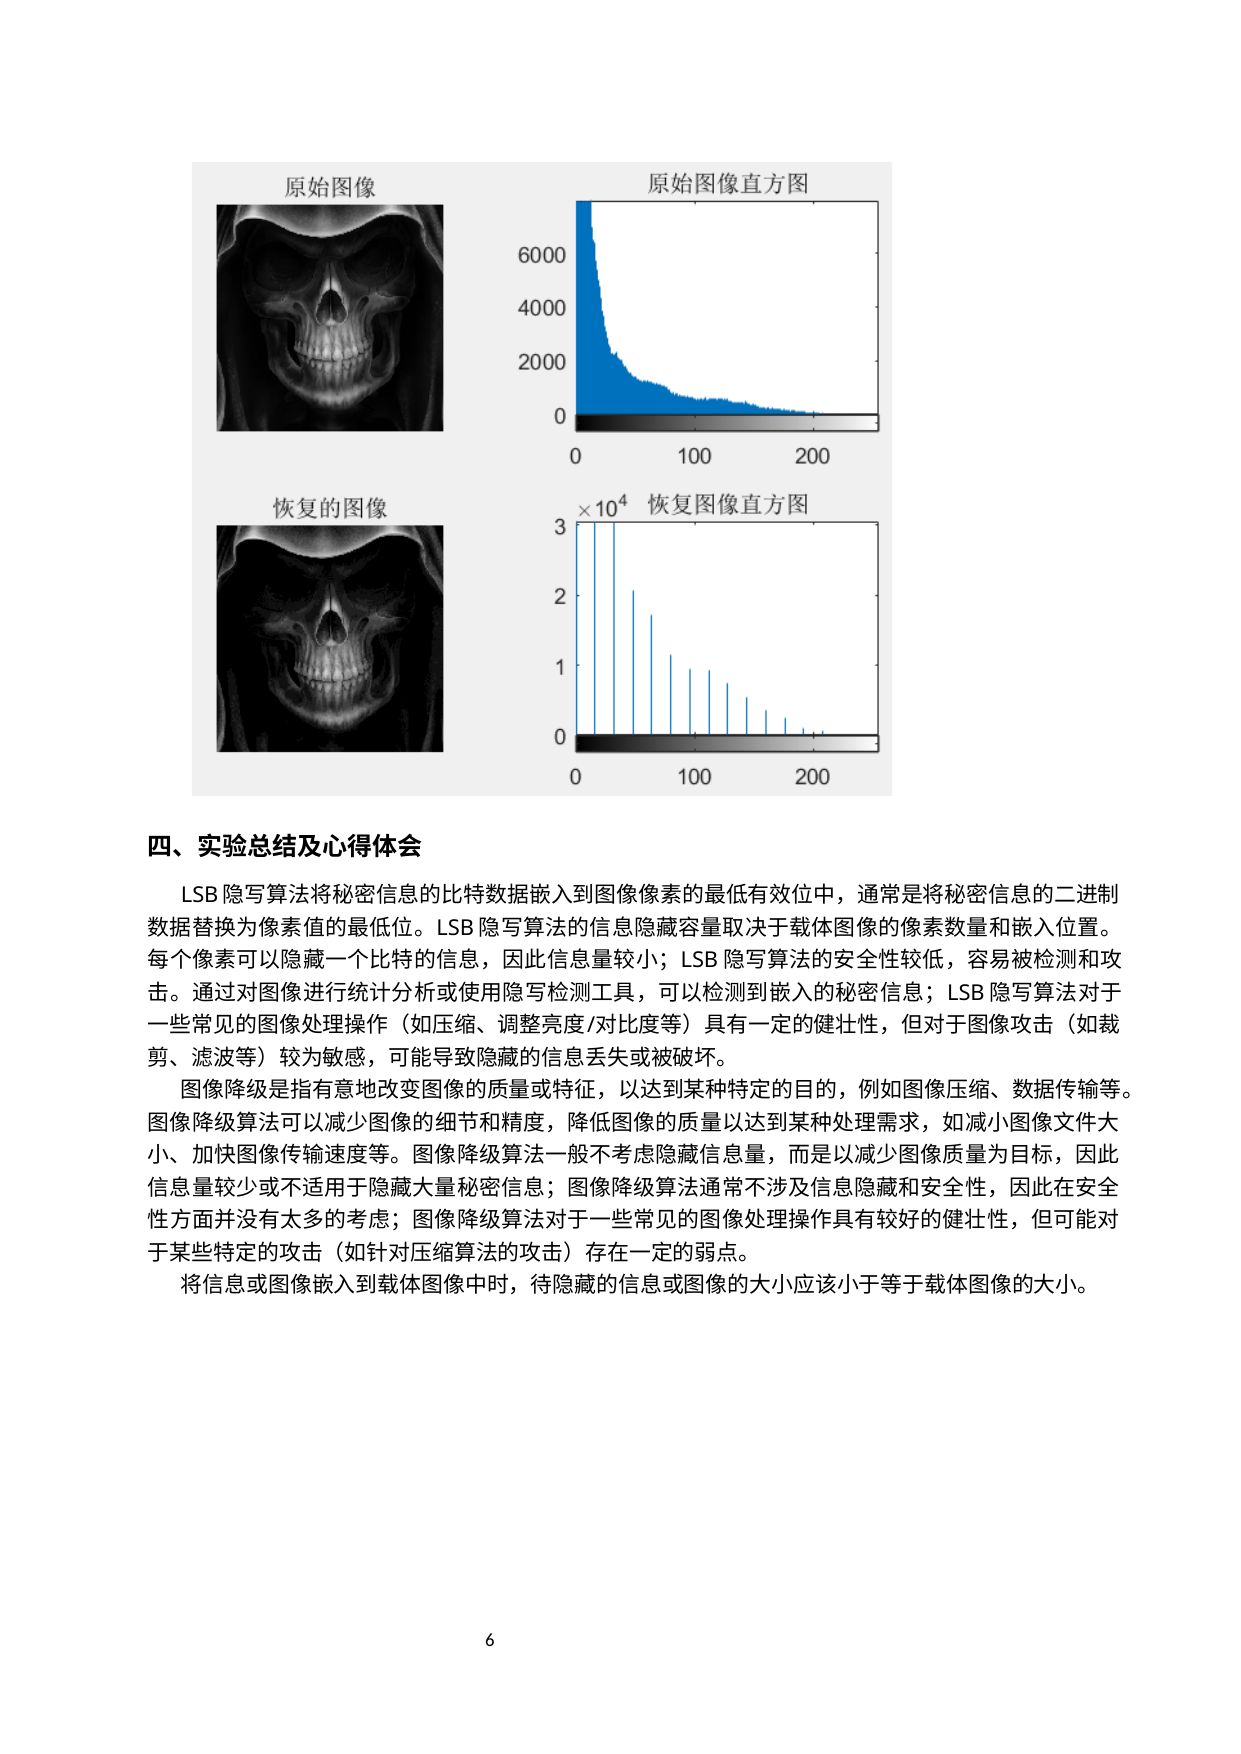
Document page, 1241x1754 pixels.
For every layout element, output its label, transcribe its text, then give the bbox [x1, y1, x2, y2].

text 图像降级是指有意地改变图像的质量或特征，以达到某种特定的目的，例如图像压缩、数据传输等。图像降级算法可以减少图像的细节和精度，降低图像的质量以达到某种处理需求，如减小图像文件大小、加快图像传输速度等。图像降级算法一般不考虑隐藏信息量，而是以减少图像质量为目标，因此信息量较少或不适用于隐藏大量秘密信息；图像降级算法通常不涉及信息隐藏和安全性，因此在安全性方面并没有太多的考虑；图像降级算法对于一些常见的图像处理操作具有较好的健壮性，但可能对于某些特定的攻击（如针对压缩算法的攻击）存在一定的弱点。 [148, 1072, 1122, 1267]
picture [191, 162, 893, 796]
text LSB隐写算法将秘密信息的比特数据嵌入到图像像素的最低有效位中，通常是将秘密信息的二进制数据替换为像素值的最低位。LSB隐写算法的信息隐藏容量取决于载体图像的像素数量和嵌入位置。每个像素可以隐藏一个比特的信息，因此信息量较小；LSB隐写算法的安全性较低，容易被检测和攻击。通过对图像进行统计分析或使用隐写检测工具，可以检测到嵌入的秘密信息；LSB隐写算法对于一些常见的图像处理操作（如压缩、调整亮度/对比度等）具有一定的健壮性，但对于图像攻击（如裁剪、滤波等）较为敏感，可能导致隐藏的信息丢失或被破坏。 [148, 877, 1122, 1072]
text 四、实验总结及心得体会 [148, 812, 1175, 877]
text 将信息或图像嵌入到载体图像中时，待隐藏的信息或图像的大小应该小于等于载体图像的大小。 [148, 1267, 1122, 1299]
